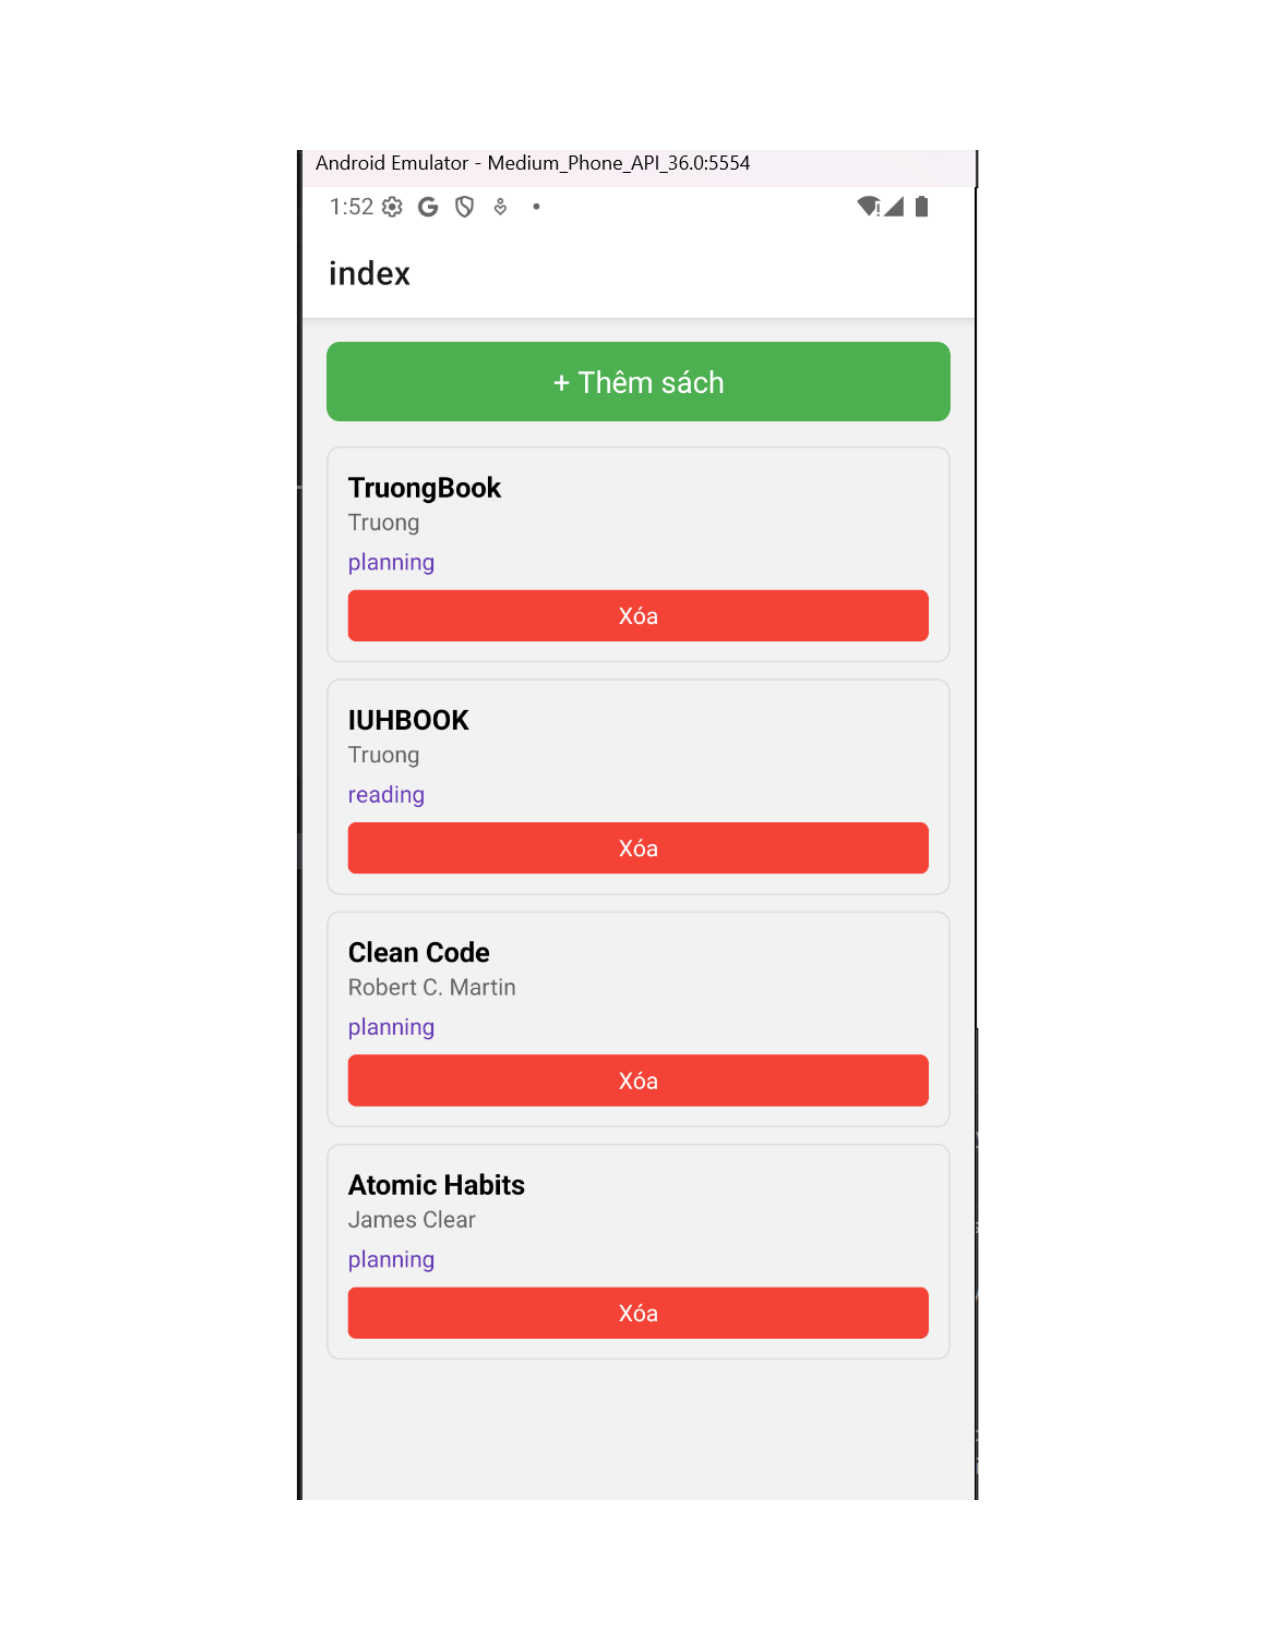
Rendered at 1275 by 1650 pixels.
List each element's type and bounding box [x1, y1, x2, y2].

picture [296, 150, 979, 1500]
